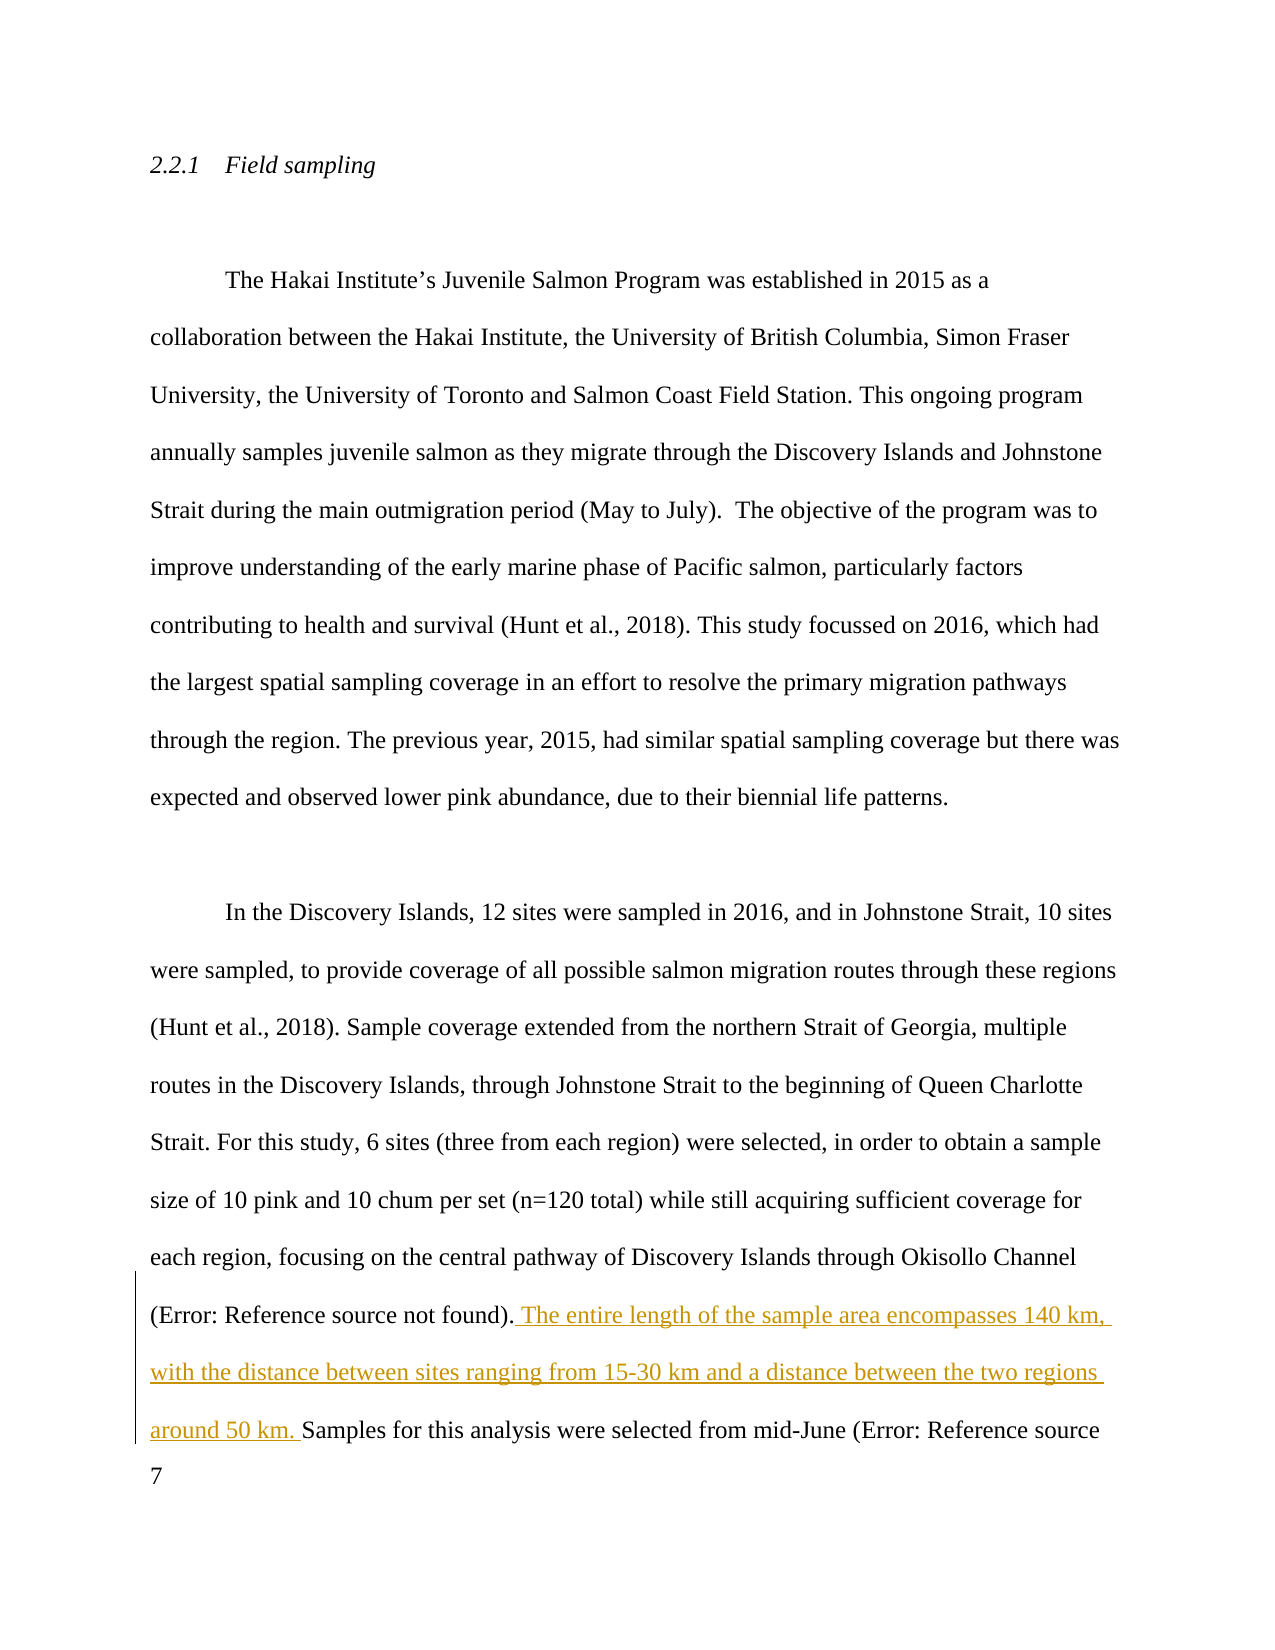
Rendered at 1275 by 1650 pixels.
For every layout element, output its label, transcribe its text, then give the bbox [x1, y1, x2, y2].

text The Hakai Institute’s Juvenile Salmon Program was established in 2015 as a collaboration between the Hakai Institute, the University of British Columbia, Simon Fraser University, the University of Toronto and Salmon Coast Field Station. This ongoing program annually samples juvenile salmon as they migrate through the Discovery Islands and Johnstone Strait during the main outmigration period (May to July). The objective of the program was to improve understanding of the early marine phase of Pacific salmon, particularly factors contributing to health and survival (Hunt et al., 2018). This study focussed on 2016, which had the largest spatial sampling coverage in an effort to resolve the primary migration pathways through the region. The previous year, 2015, had similar spatial sampling coverage but there was expected and observed lower pink abundance, due to their biennial life patterns. [150, 265, 1125, 811]
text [150, 897, 1125, 1444]
subtitle Field sampling [150, 150, 1125, 179]
